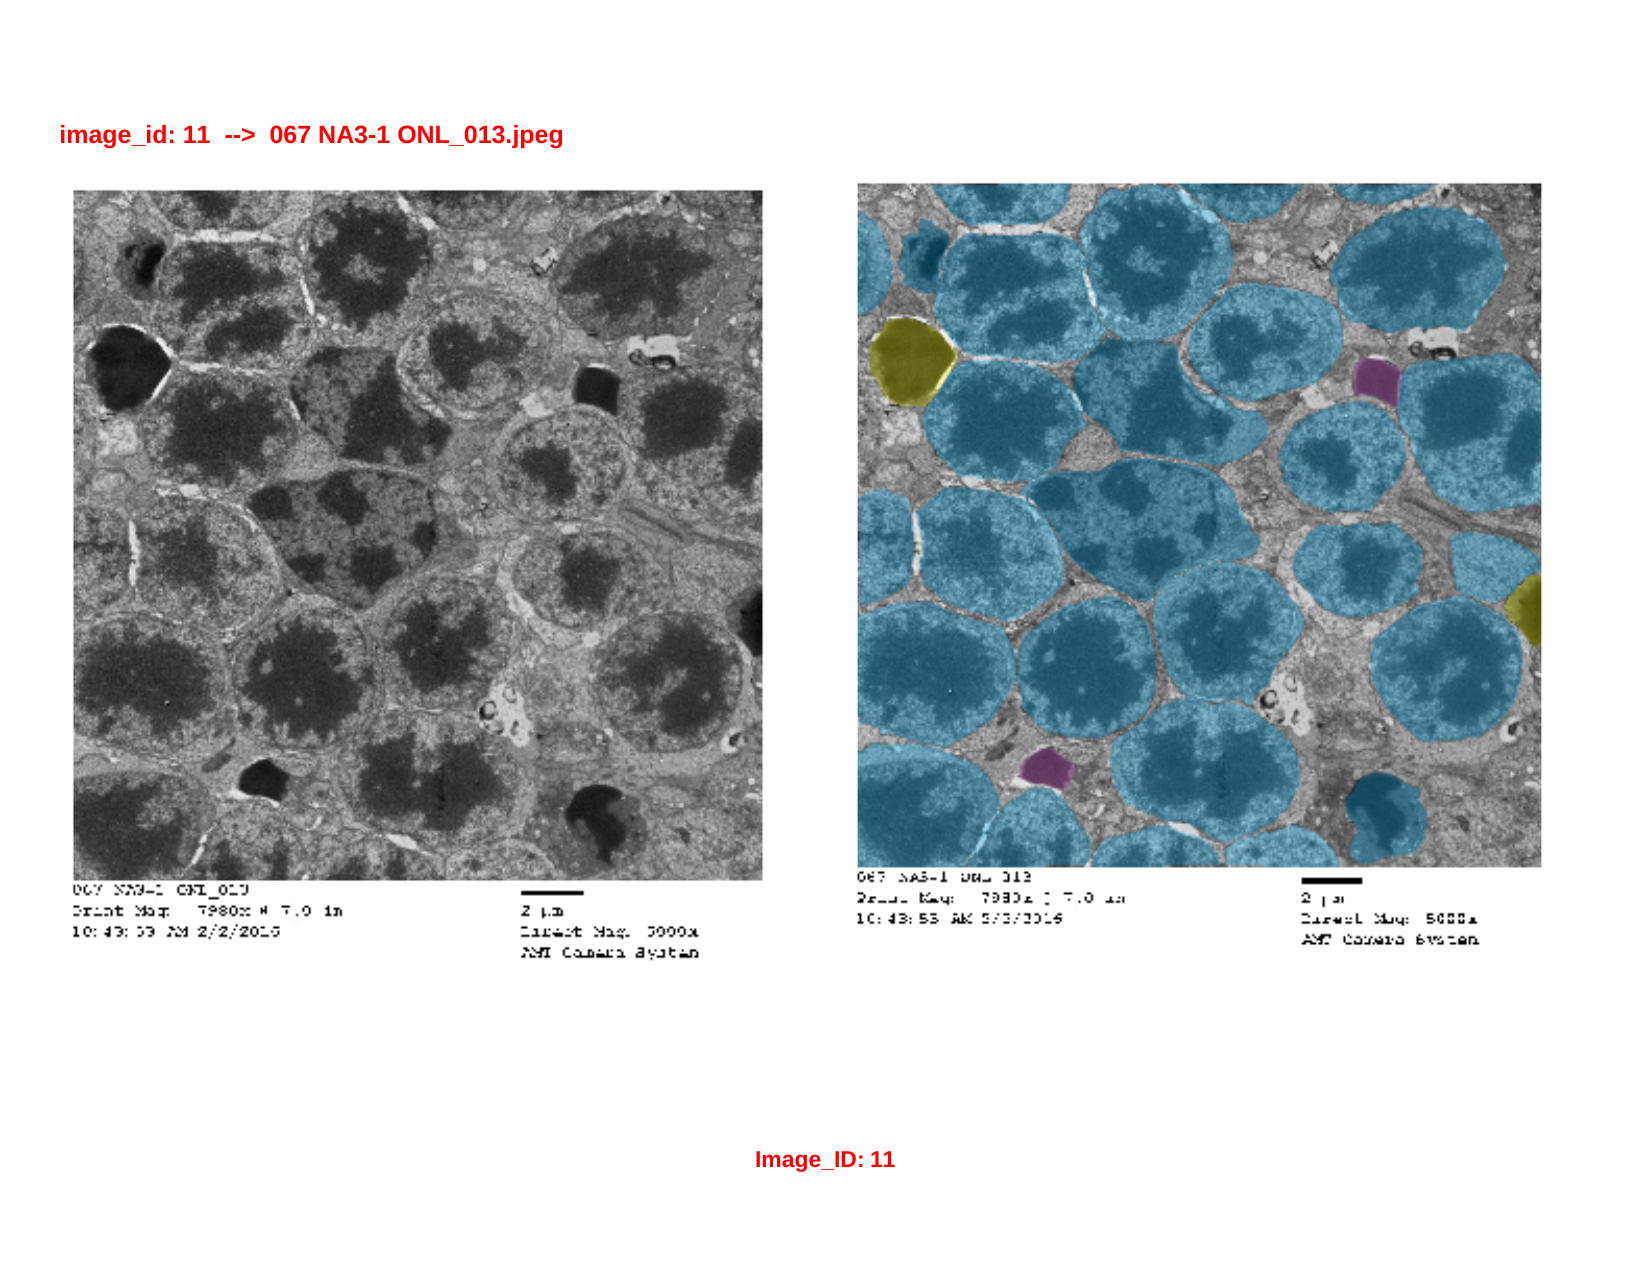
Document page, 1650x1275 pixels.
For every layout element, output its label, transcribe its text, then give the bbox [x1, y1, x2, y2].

text image_id: 11 --> 067 NA3-1 ONL_013.jpeg [59, 118, 810, 148]
picture [59, 178, 776, 1000]
picture [839, 146, 1650, 991]
